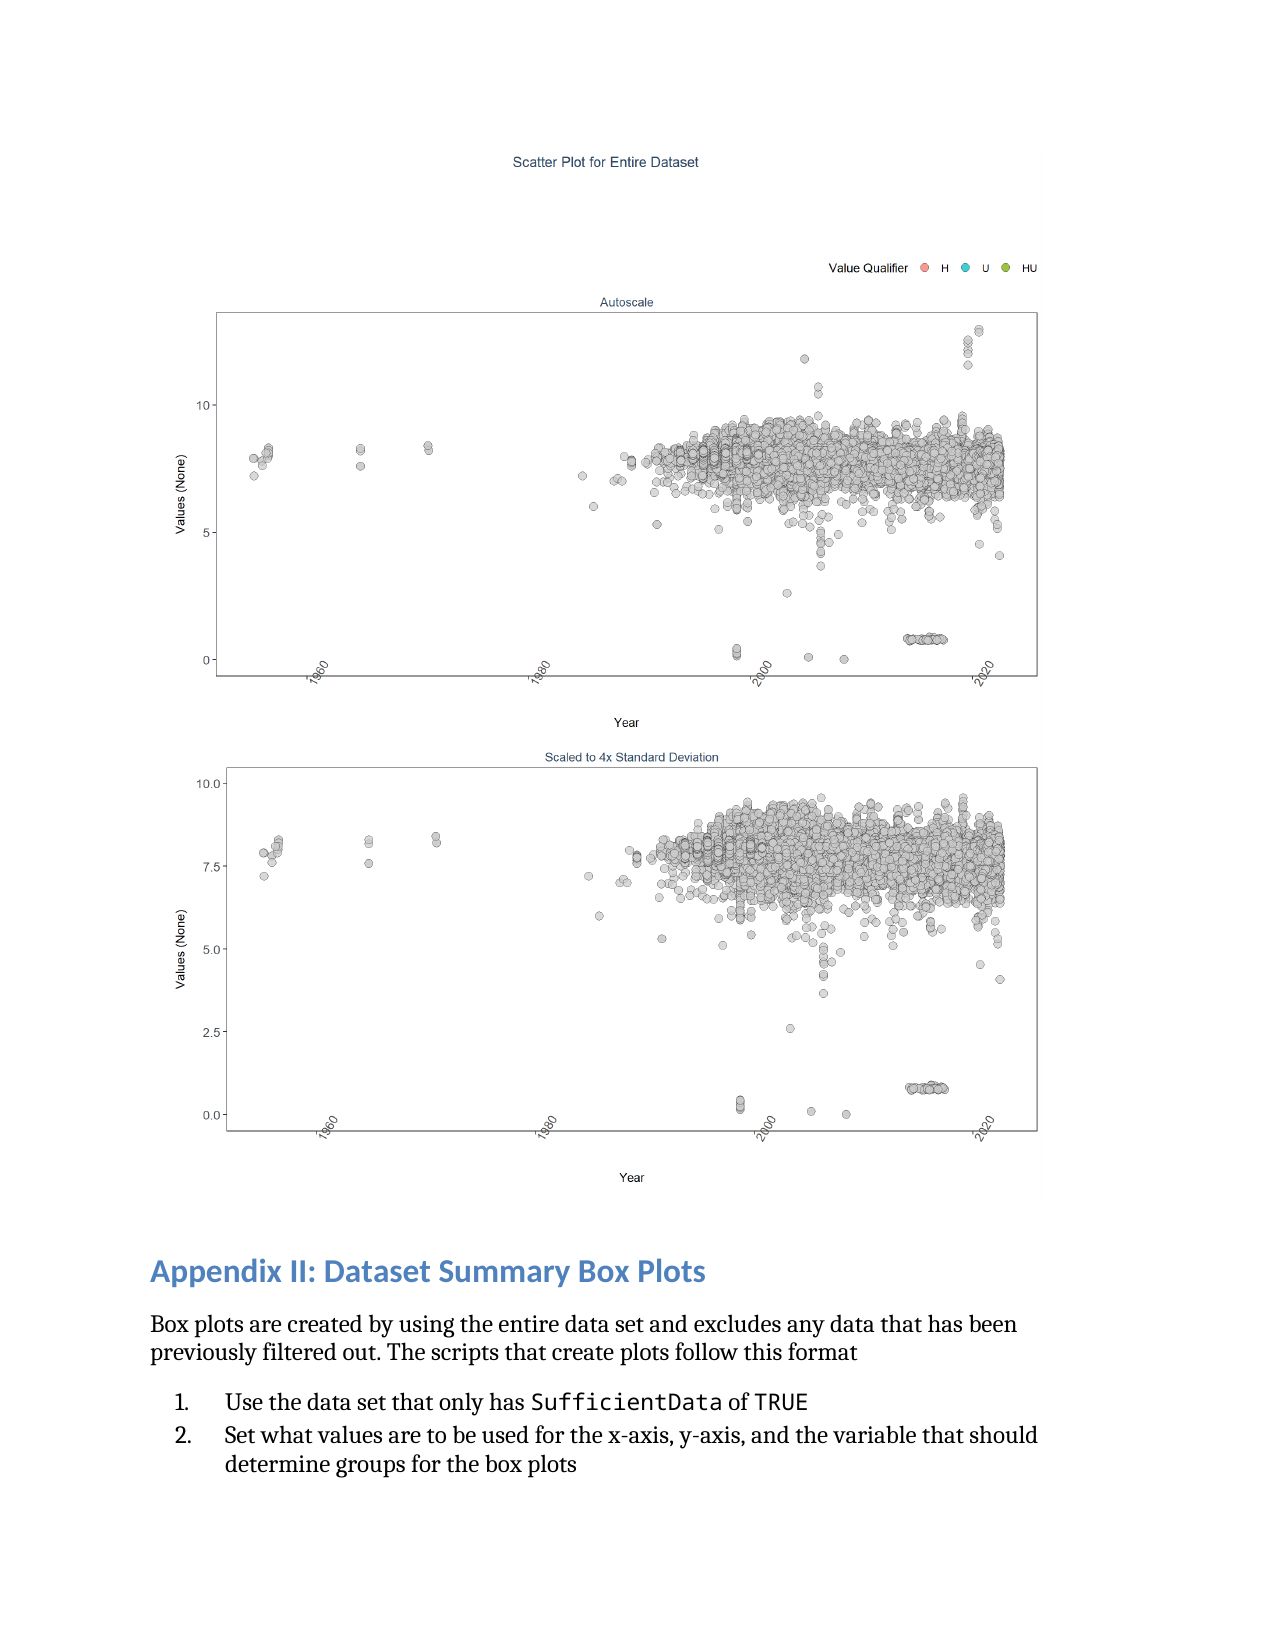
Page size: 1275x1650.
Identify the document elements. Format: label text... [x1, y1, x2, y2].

list Use the data set that only has SufficientData of TRUE [175, 1386, 1125, 1417]
list Set what values are to be used for the x-axis, y-axis, and the variable that should determine groups for the box plots [175, 1421, 1125, 1478]
subtitle Appendix II: Dataset Summary Box Plots [150, 1250, 1125, 1291]
text Box plots are created by using the entire data set and excludes any data that has been previously filtered out. The scripts that create plots follow this format [150, 1309, 1125, 1367]
picture [168, 150, 1044, 1200]
